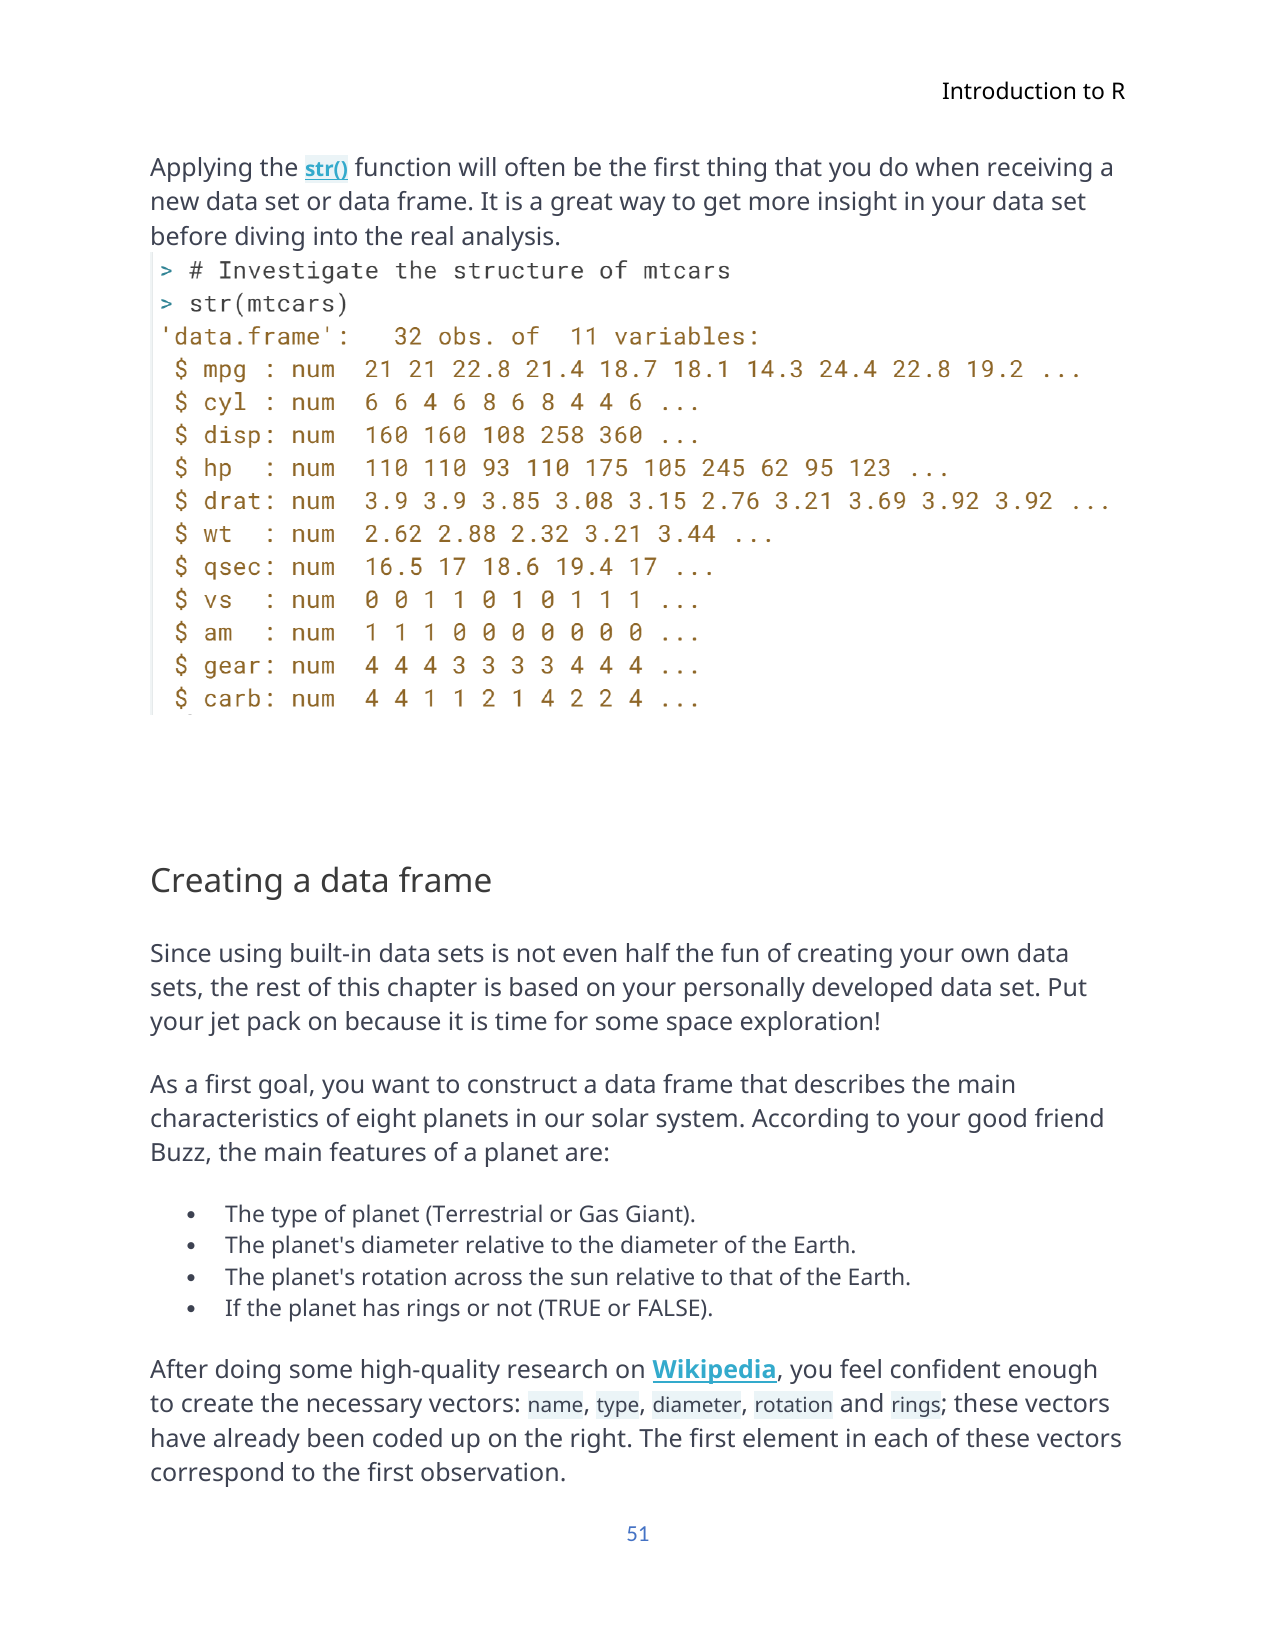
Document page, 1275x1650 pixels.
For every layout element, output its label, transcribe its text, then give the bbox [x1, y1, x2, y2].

text Since using built-in data sets is not even half the fun of creating your own data sets, the rest of this chapter is based on your personally developed data set. Put your jet pack on because it is time for some space exploration! [150, 935, 1125, 1037]
list The type of planet (Terrestrial or Gas Giant). [187, 1198, 1125, 1229]
list If the planet has rings or not (TRUE or FALSE). [187, 1292, 1125, 1323]
text As a first goal, you want to construct a data frame that describes the main characteristics of eight planets in our solar system. According to your good friend Buzz, the main features of a planet are: [150, 1067, 1125, 1169]
subtitle Creating a data frame [150, 857, 1125, 902]
text After doing some high-quality research on Wikipedia, you feel confident enough to create the necessary vectors: name, type, diameter, rotation and rings; these vectors have already been coded up on the right. The first element in each of these vectors correspond to the first observation. [150, 1352, 1125, 1488]
list The planet's diameter relative to the diameter of the Earth. [187, 1229, 1125, 1260]
list The planet's rotation across the sun relative to that of the Earth. [187, 1260, 1125, 1292]
text Applying the str() function will often be the first thing that you do when receiving a new data set or data frame. It is a great way to get more insight in your data set before diving into the real analysis. [150, 150, 1125, 252]
picture [150, 252, 1125, 715]
